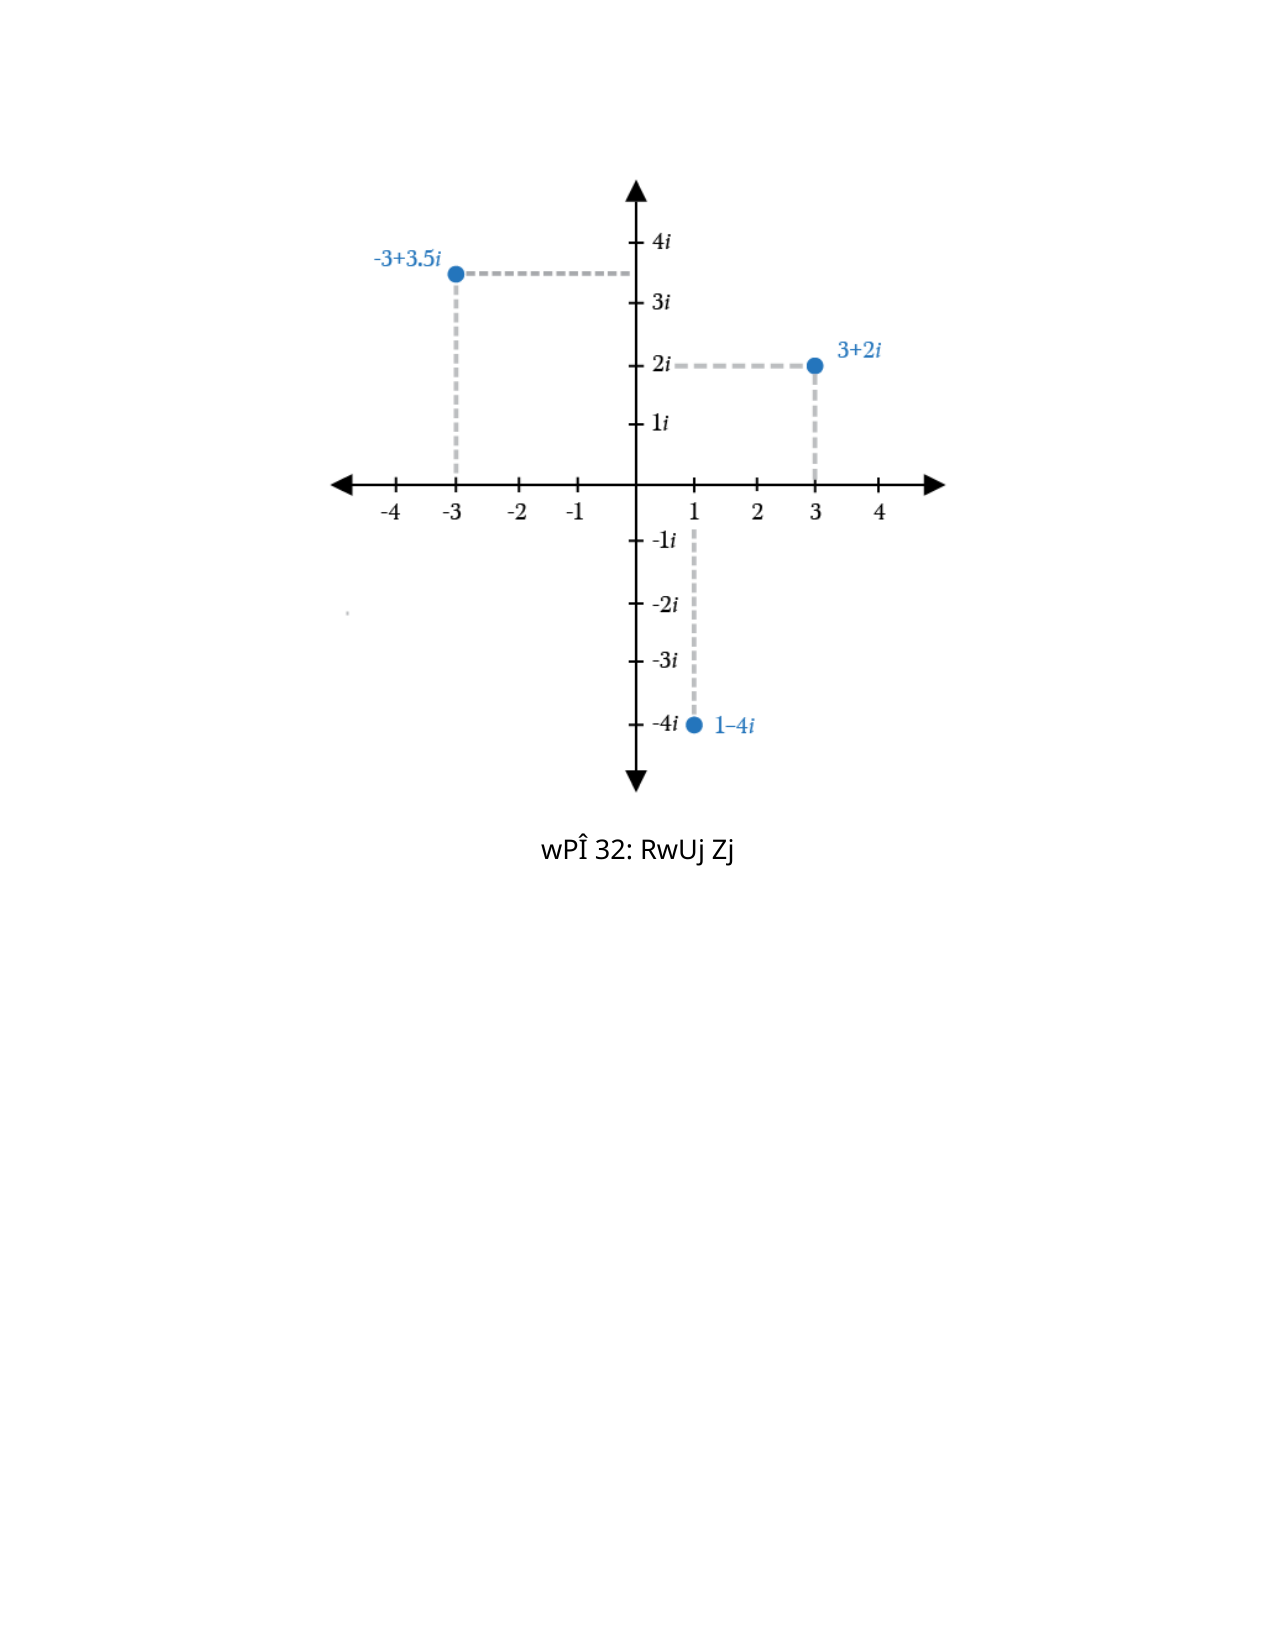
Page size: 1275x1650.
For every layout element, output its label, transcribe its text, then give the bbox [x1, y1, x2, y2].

picture [300, 149, 975, 805]
text wPÎ 32: RwUj Zj [150, 830, 1125, 867]
